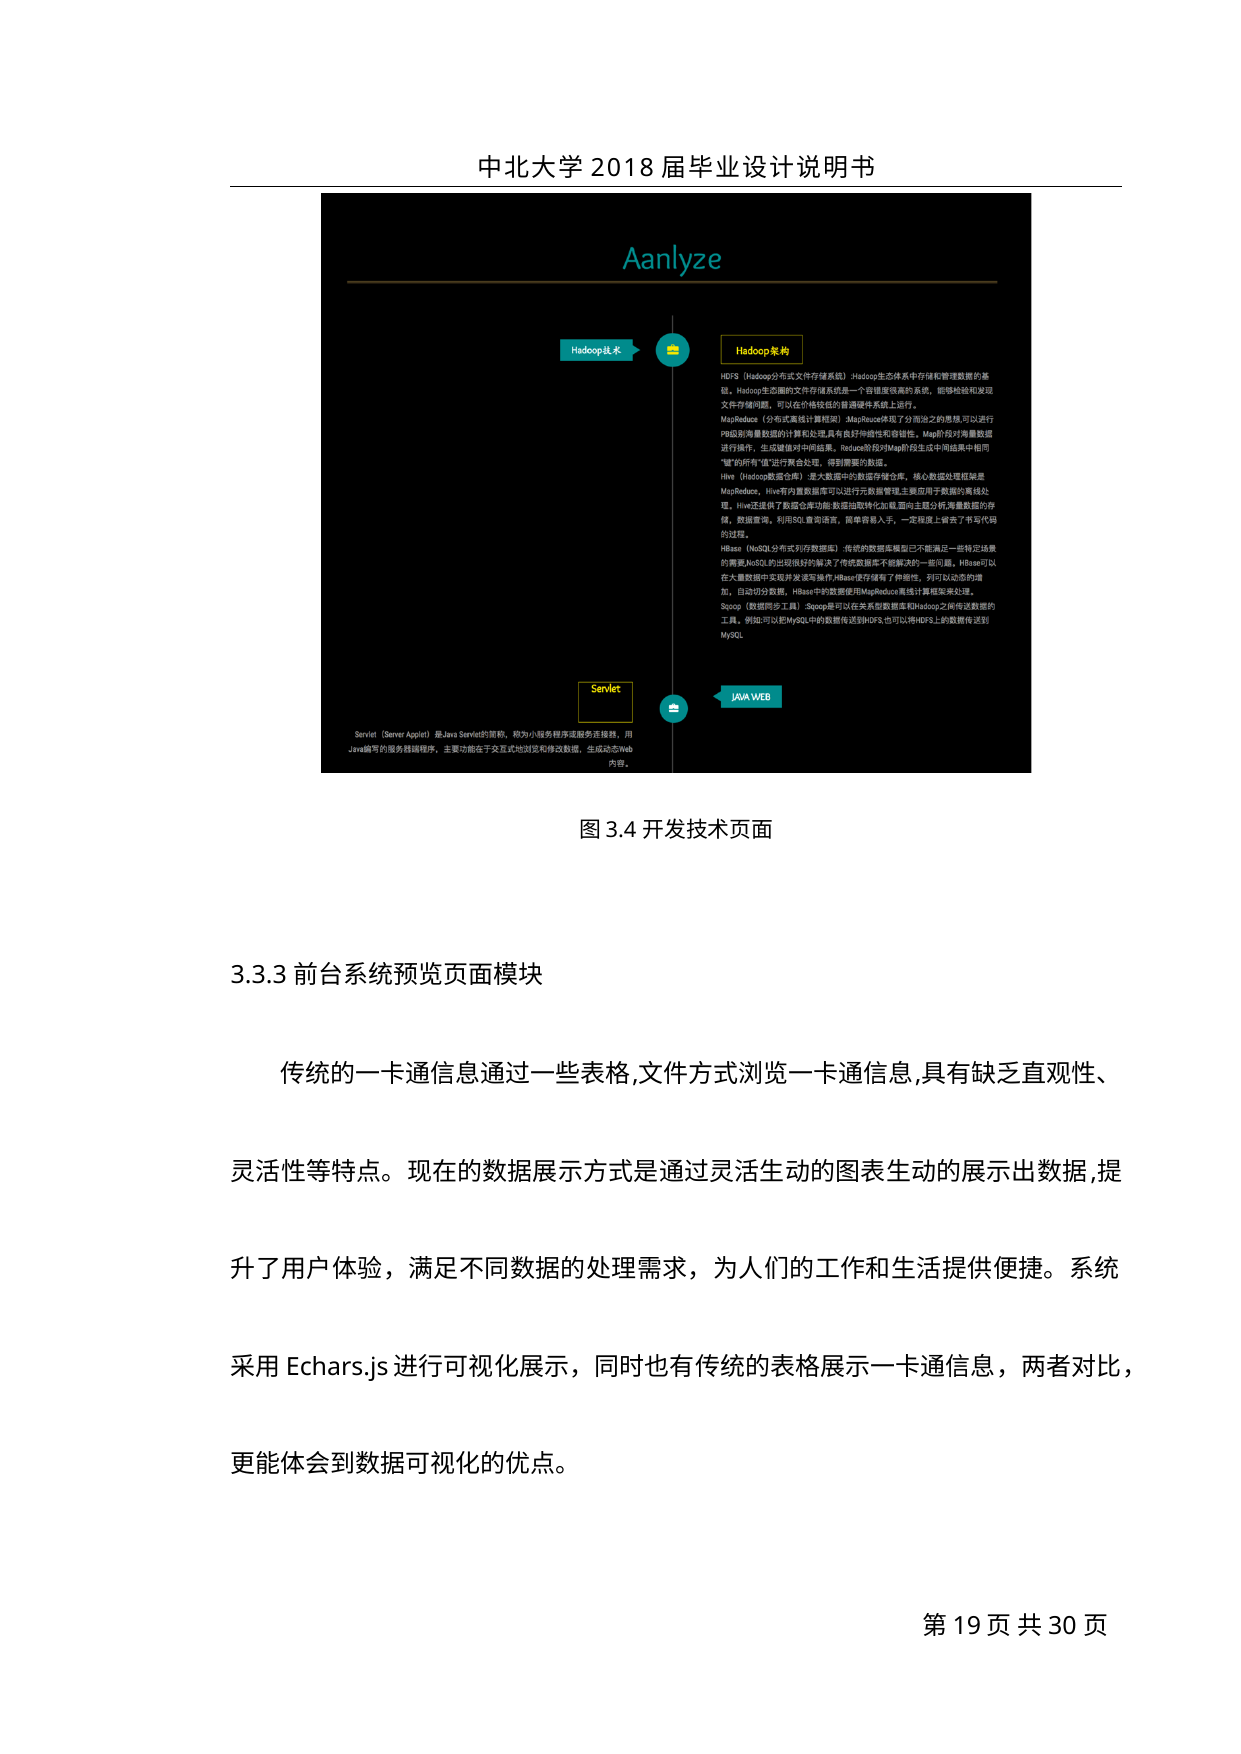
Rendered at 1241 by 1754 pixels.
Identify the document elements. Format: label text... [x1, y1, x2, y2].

text 图3.4 开发技术页面 [230, 812, 1122, 844]
text 传统的一卡通信息通过一些表格,文件方式浏览一卡通信息,具有缺乏直观性、灵活性等特点。现在的数据展示方式是通过灵活生动的图表生动的展示出数据,提升了用户体验，满足不同数据的处理需求，为人们的工作和生活提供便捷。系统采用Echars.js进行可视化展示，同时也有传统的表格展示一卡通信息，两者对比，更能体会到数据可视化的优点。 [230, 1039, 1122, 1494]
text 3.3.3 前台系统预览页面模块 [230, 940, 1113, 1005]
picture [321, 193, 1032, 773]
